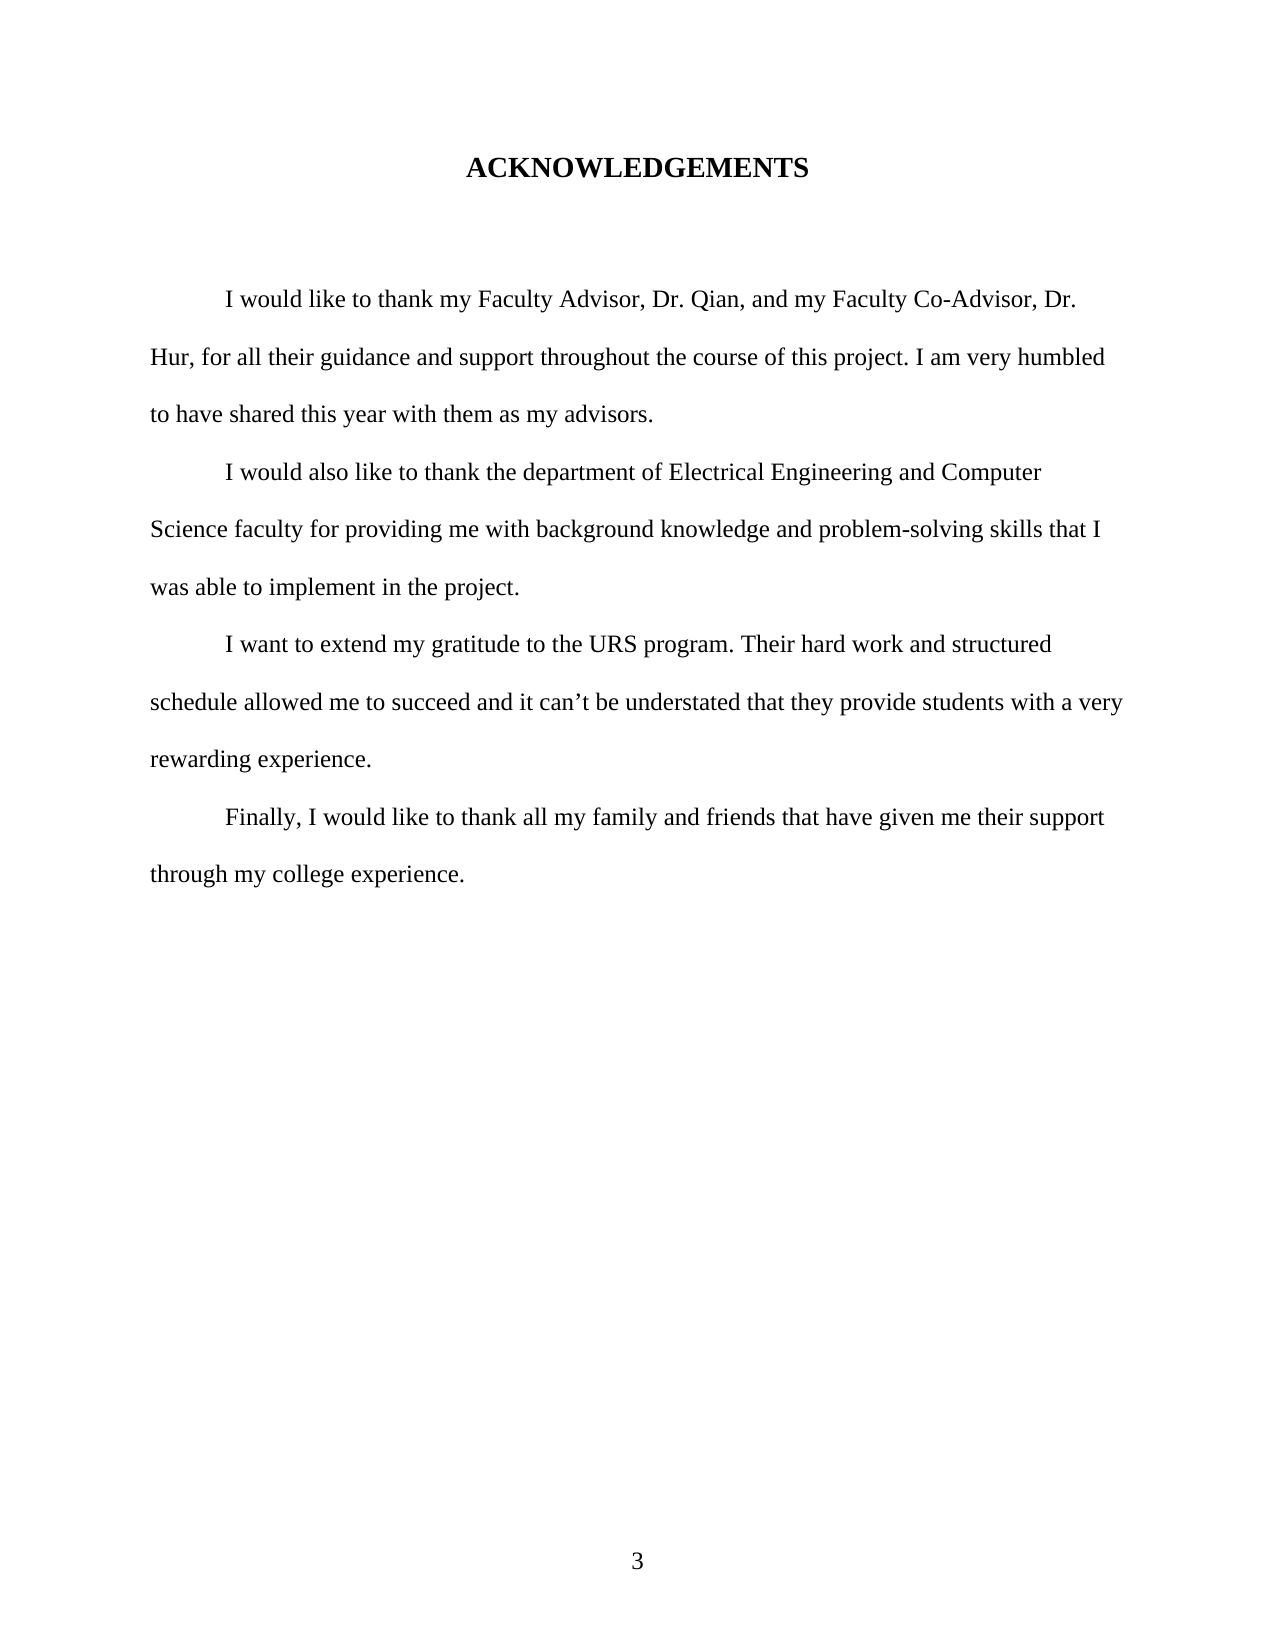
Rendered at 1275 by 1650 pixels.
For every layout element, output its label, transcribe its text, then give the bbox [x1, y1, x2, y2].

text Finally, I would like to thank all my family and friends that have given me their support through my college experience. [150, 802, 1125, 888]
text I would also like to thank the department of Electrical Engineering and Computer Science faculty for providing me with background knowledge and problem-solving skills that I was able to implement in the project. [150, 457, 1125, 600]
subtitle Acknowledgements [150, 150, 1125, 183]
text I want to extend my gratitude to the URS program. Their hard work and structured schedule allowed me to succeed and it can’t be understated that they provide students with a very rewarding experience. [150, 629, 1125, 773]
text I would like to thank my Faculty Advisor, Dr. Qian, and my Faculty Co-Advisor, Dr. Hur, for all their guidance and support throughout the course of this project. I am very humbled to have shared this year with them as my advisors. [150, 284, 1125, 428]
